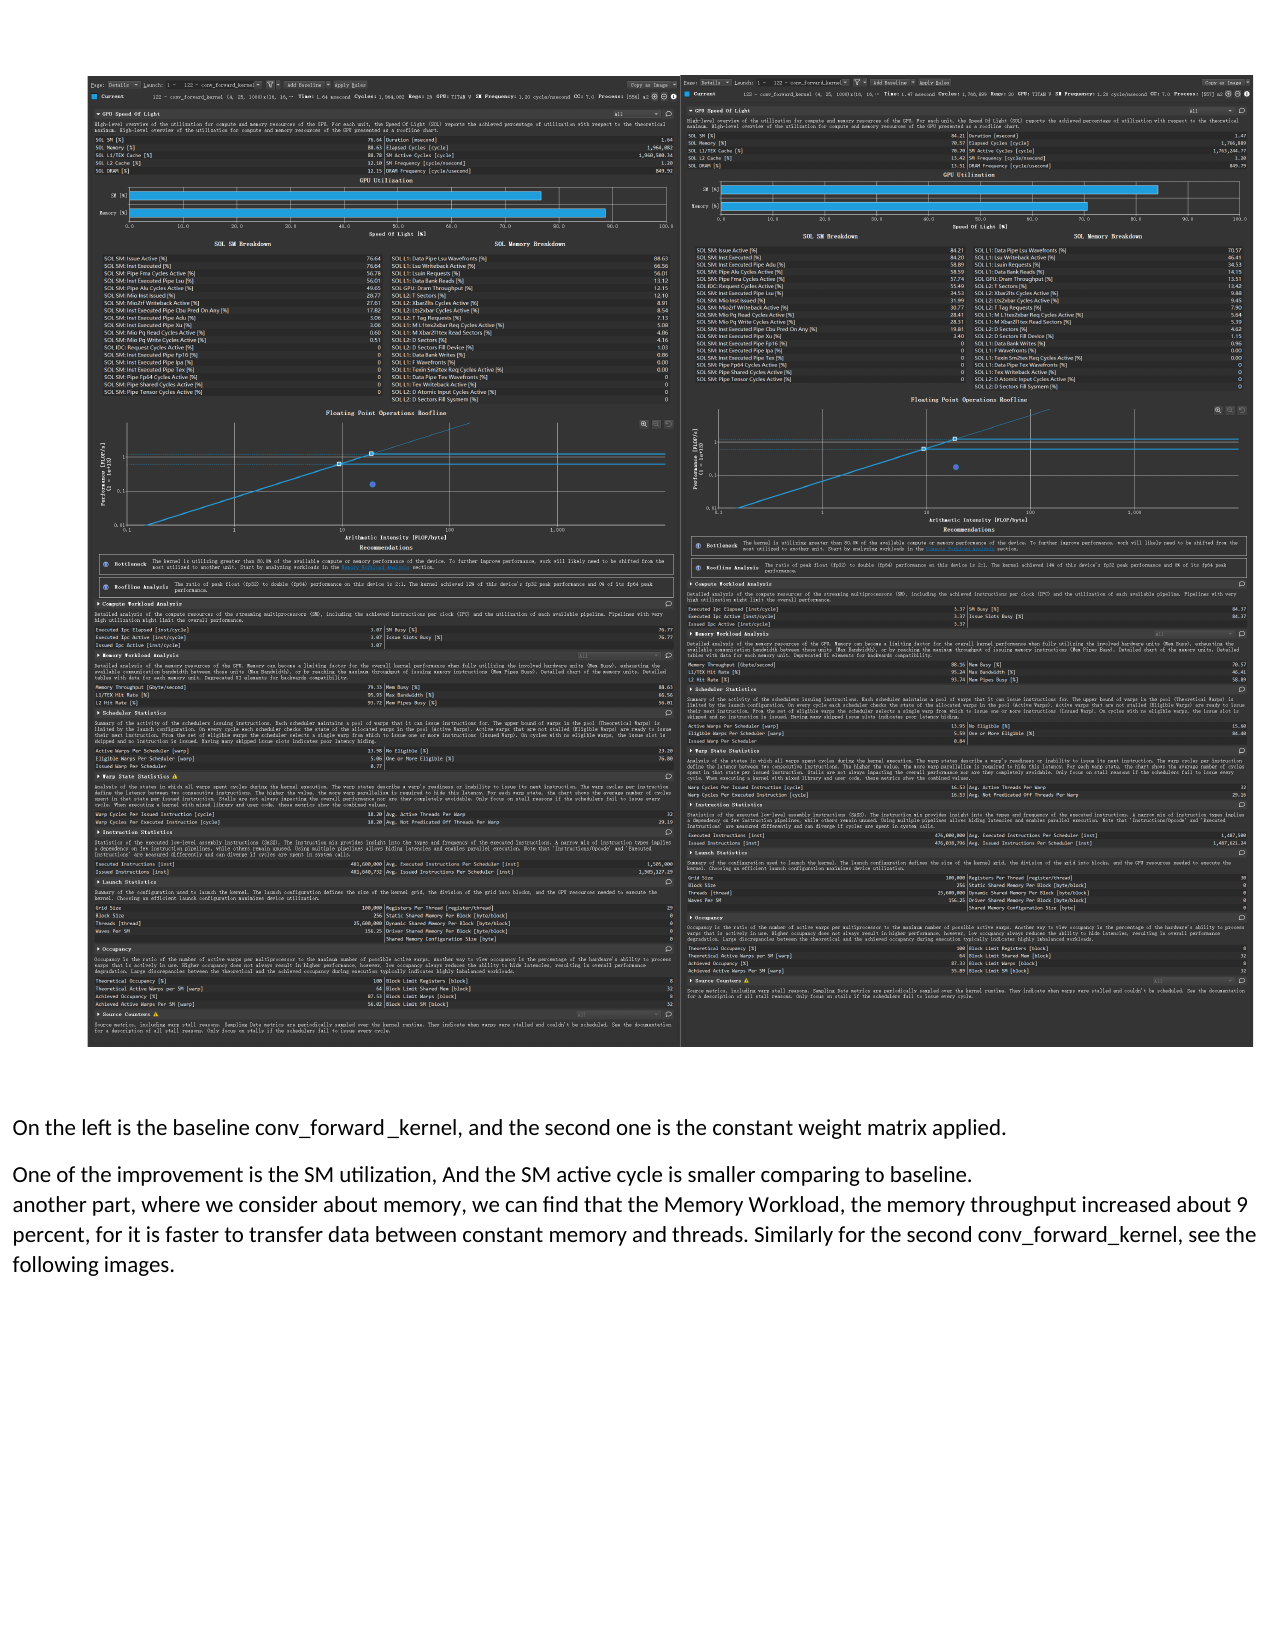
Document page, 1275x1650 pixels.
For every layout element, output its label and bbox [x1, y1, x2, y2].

picture [87, 75, 1254, 1047]
table_cell [1, 75, 1271, 1297]
